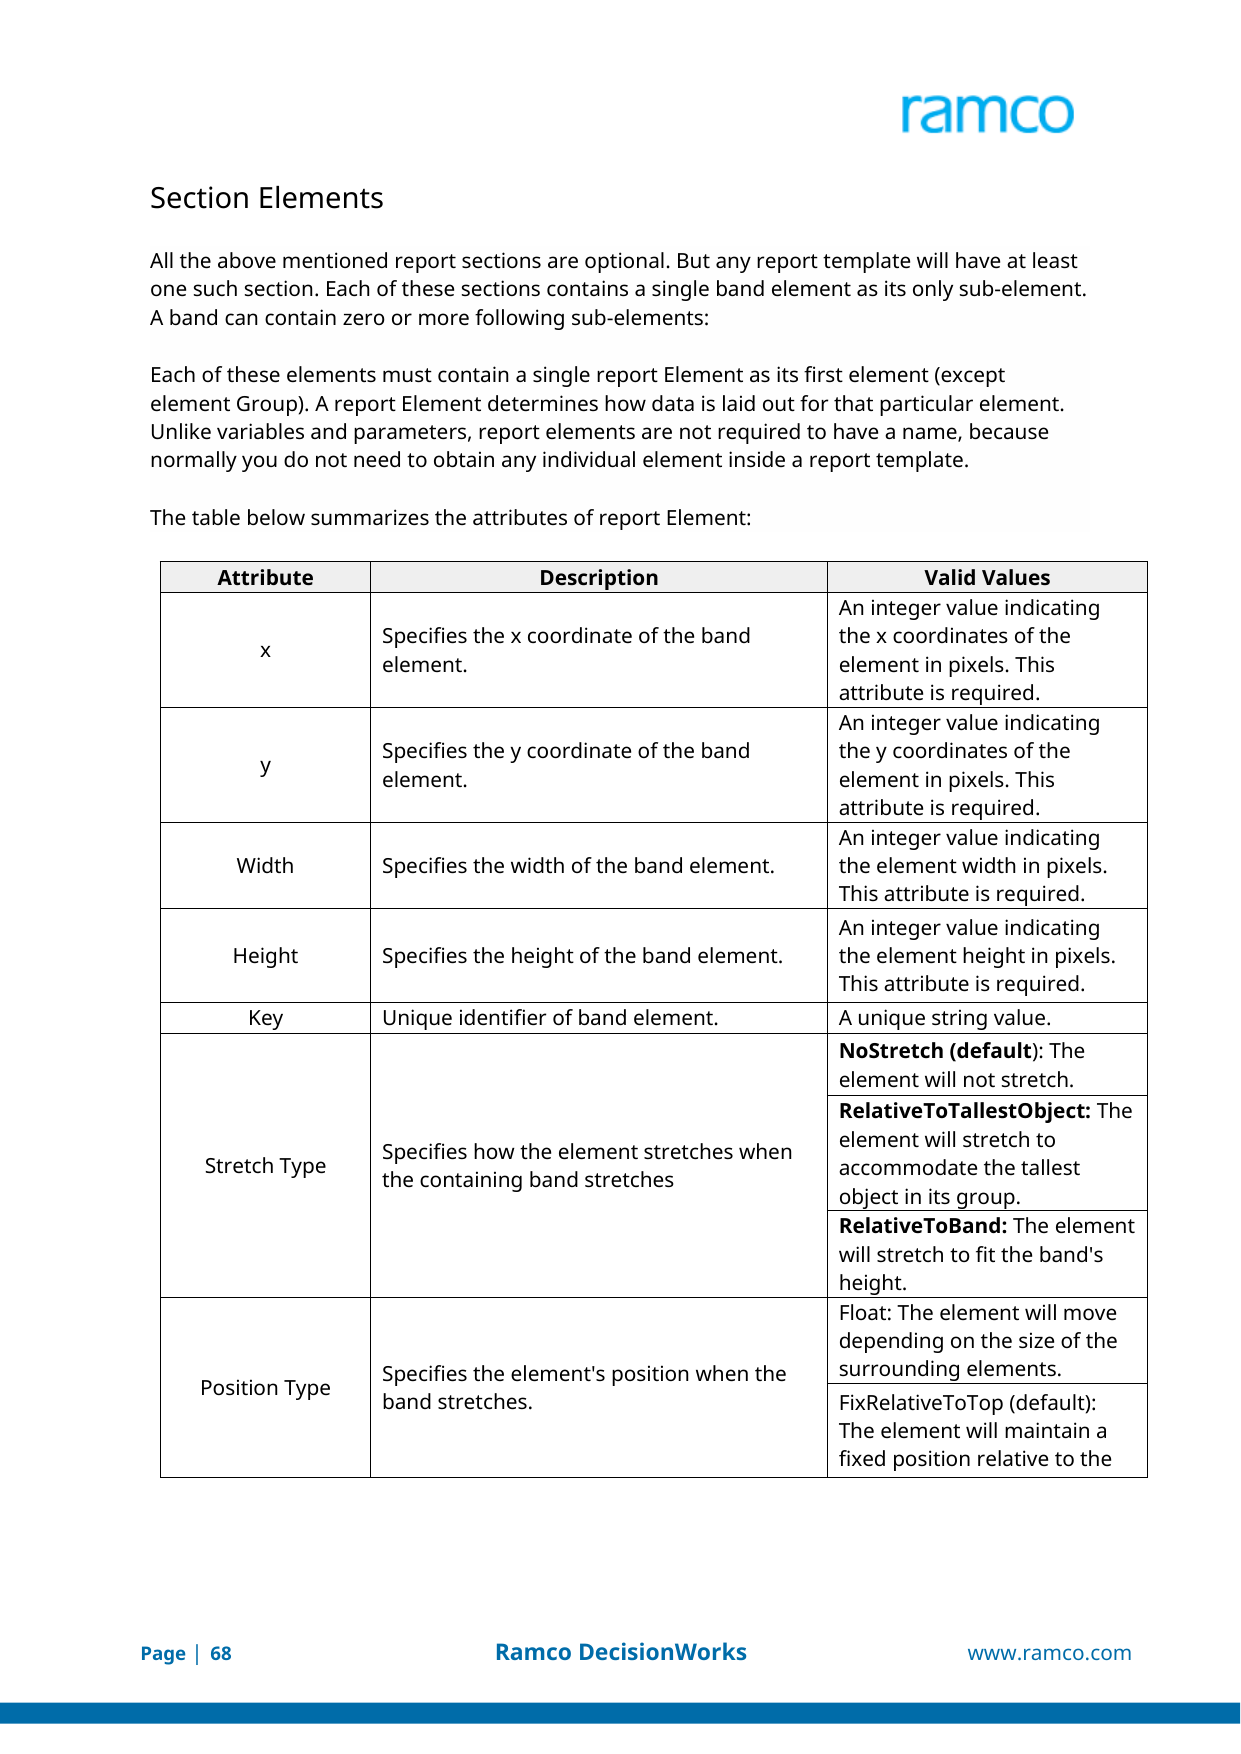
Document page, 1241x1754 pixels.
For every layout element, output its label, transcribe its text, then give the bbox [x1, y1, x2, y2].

table_cell Specifies the y coordinate of the band element. [371, 708, 827, 822]
table_header Valid Values [828, 562, 1147, 592]
table_cell y [161, 708, 370, 822]
text Section Elements [150, 177, 1090, 217]
table_cell Height [161, 909, 370, 1002]
table_cell FixRelativeToTop (default): The element will maintain a fixed position relative to the bands top. [828, 1384, 1147, 1477]
table_cell An integer value indicating the element height in pixels. This attribute is required. [828, 909, 1147, 1002]
table_cell An integer value indicating the y coordinates of the element in pixels. This attribute is required. [828, 708, 1147, 822]
table_cell x [161, 593, 370, 707]
table_cell RelativeToTallestObject: The element will stretch to accommodate the tallest object in its group. [828, 1096, 1147, 1210]
table_cell An integer value indicating the element width in pixels. This attribute is required. [828, 823, 1147, 908]
table_cell Specifies the x coordinate of the band element. [371, 593, 827, 707]
table_cell Key [161, 1003, 370, 1033]
table_cell An integer value indicating the x coordinates of the element in pixels. This attribute is required. [828, 593, 1147, 707]
text The table below summarizes the attributes of report Element: [150, 503, 1090, 532]
text All the above mentioned report sections are optional. But any report template will have at least one such section. Each of these sections contains a single band element as its only sub-element. A band can contain zero or more following sub-elements: [150, 246, 1090, 331]
table_header Description [371, 562, 827, 592]
table_cell Float: The element will move depending on the size of the surrounding elements. [828, 1298, 1147, 1383]
text Each of these elements must contain a single report Element as its first element (except element Group). A report Element determines how data is laid out for that particular element. Unlike variables and parameters, report elements are not required to have a name, because normally you do not need to obtain any individual element inside a report template. [150, 360, 1090, 474]
table_cell Unique identifier of band element. [371, 1003, 827, 1033]
table_cell Specifies the height of the band element. [371, 909, 827, 1002]
table_cell Width [161, 823, 370, 908]
table_cell Specifies how the element stretches when the containing band stretches [371, 1034, 827, 1297]
table_header Attribute [161, 562, 370, 592]
table_cell Specifies the element's position when the band stretches. [371, 1298, 827, 1477]
table_cell NoStretch (default): The element will not stretch. [828, 1034, 1147, 1095]
picture [887, 75, 1091, 149]
table_cell Position Type [161, 1298, 370, 1477]
table_cell Specifies the width of the band element. [371, 823, 827, 908]
table_cell A unique string value. [828, 1003, 1147, 1033]
table_cell Stretch Type [161, 1034, 370, 1297]
table_cell RelativeToBand: The element will stretch to fit the band's height. [828, 1211, 1147, 1297]
